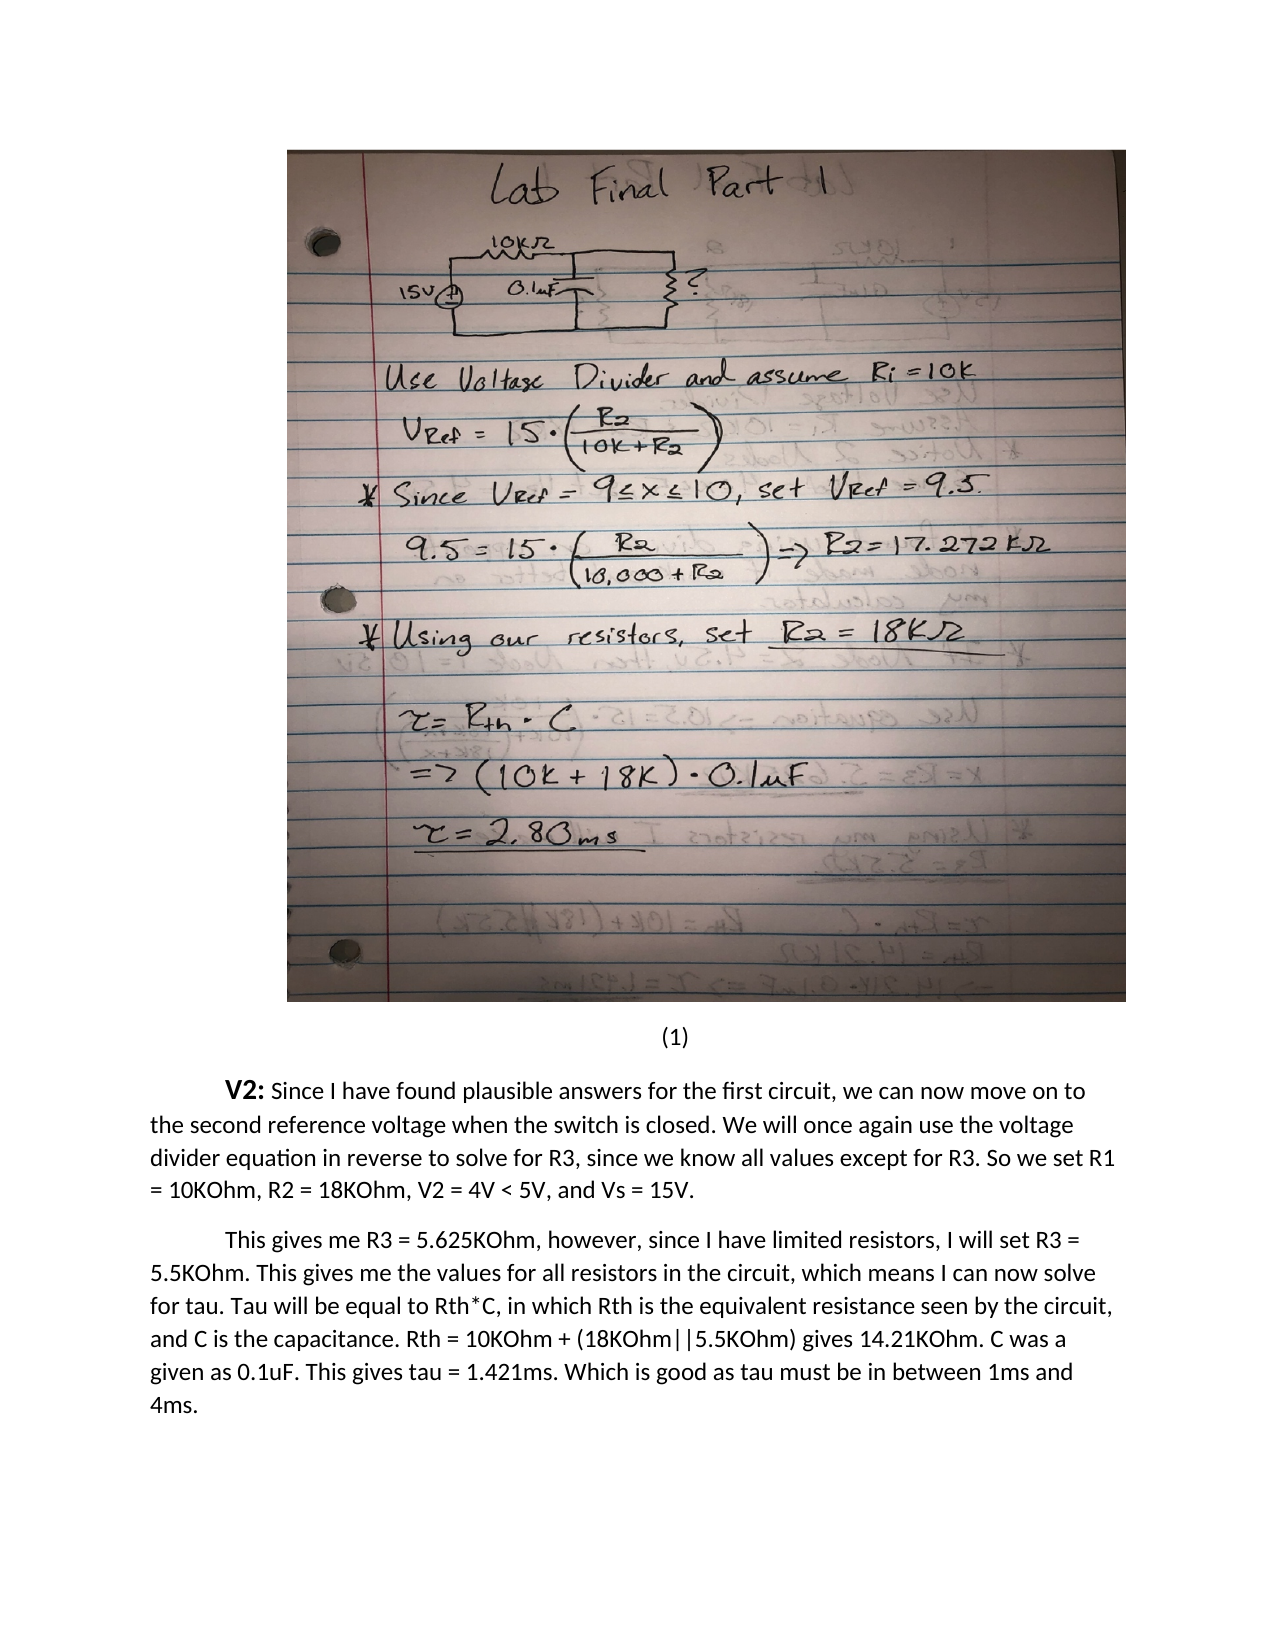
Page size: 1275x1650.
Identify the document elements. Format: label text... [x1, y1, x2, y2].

text (1) [150, 1021, 1125, 1052]
picture [287, 150, 1126, 1002]
text V2: Since I have found plausible answers for the first circuit, we can now move on to the second reference voltage when the switch is closed. We will once again use the voltage divider equation in reverse to solve for R3, since we know all values except for R3. So we set R1 = 10KOhm, R2 = 18KOhm, V2 = 4V < 5V, and Vs = 15V. [150, 1071, 1125, 1205]
text This gives me R3 = 5.625KOhm, however, since I have limited resistors, I will set R3 = 5.5KOhm. This gives me the values for all resistors in the circuit, which means I can now solve for tau. Tau will be equal to Rth*C, in which Rth is the equivalent resistance seen by the circuit, and C is the capacitance. Rth = 10KOhm + (18KOhm||5.5KOhm) gives 14.21KOhm. C was a given as 0.1uF. This gives tau = 1.421ms. Which is good as tau must be in between 1ms and 4ms. [150, 1224, 1125, 1419]
